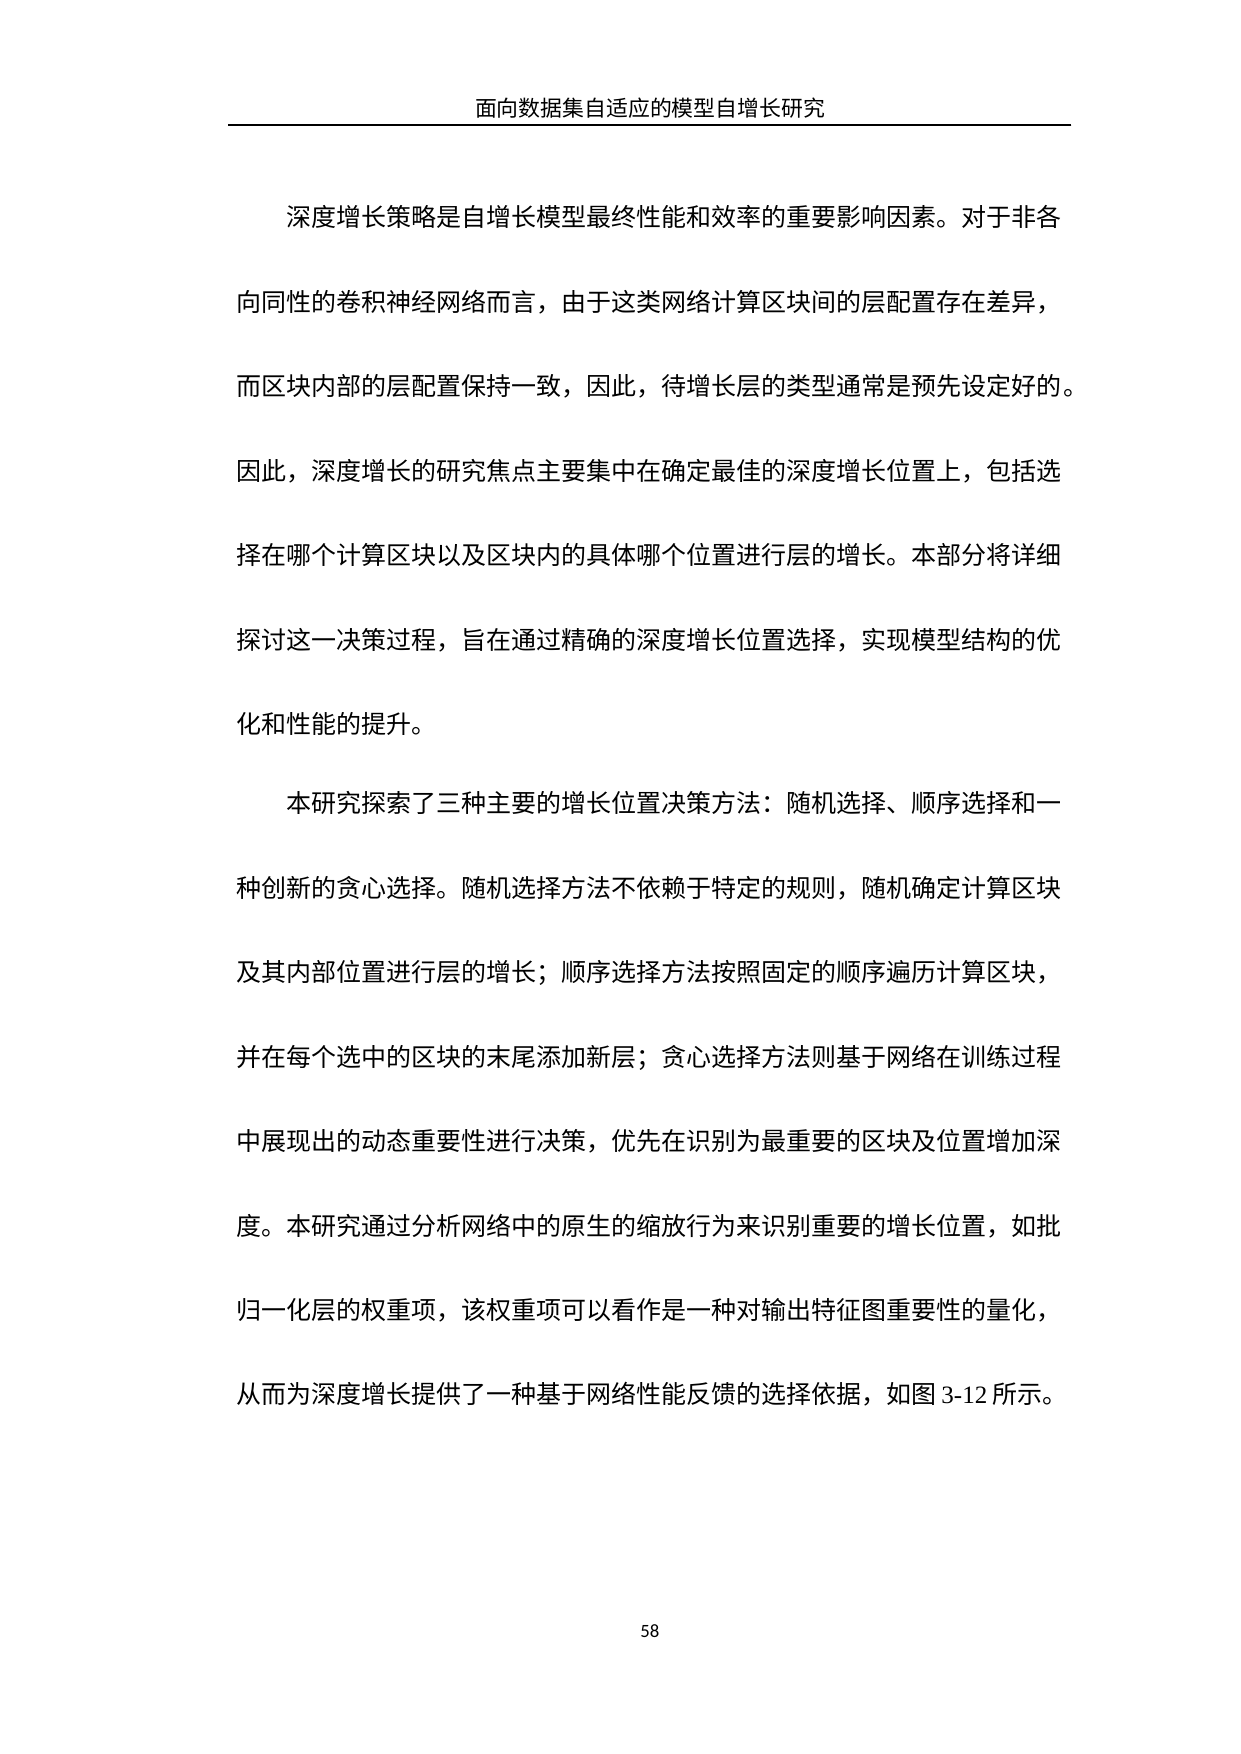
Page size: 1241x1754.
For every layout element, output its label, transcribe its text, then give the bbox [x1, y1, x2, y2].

text 深度增长策略是自增长模型最终性能和效率的重要影响因素。对于非各向同性的卷积神经网络而言，由于这类网络计算区块间的层配置存在差异，而区块内部的层配置保持一致，因此，待增长层的类型通常是预先设定好的。因此，深度增长的研究焦点主要集中在确定最佳的深度增长位置上，包括选择在哪个计算区块以及区块内的具体哪个位置进行层的增长。本部分将详细探讨这一决策过程，旨在通过精确的深度增长位置选择，实现模型结构的优化和性能的提升。 [236, 183, 1063, 755]
